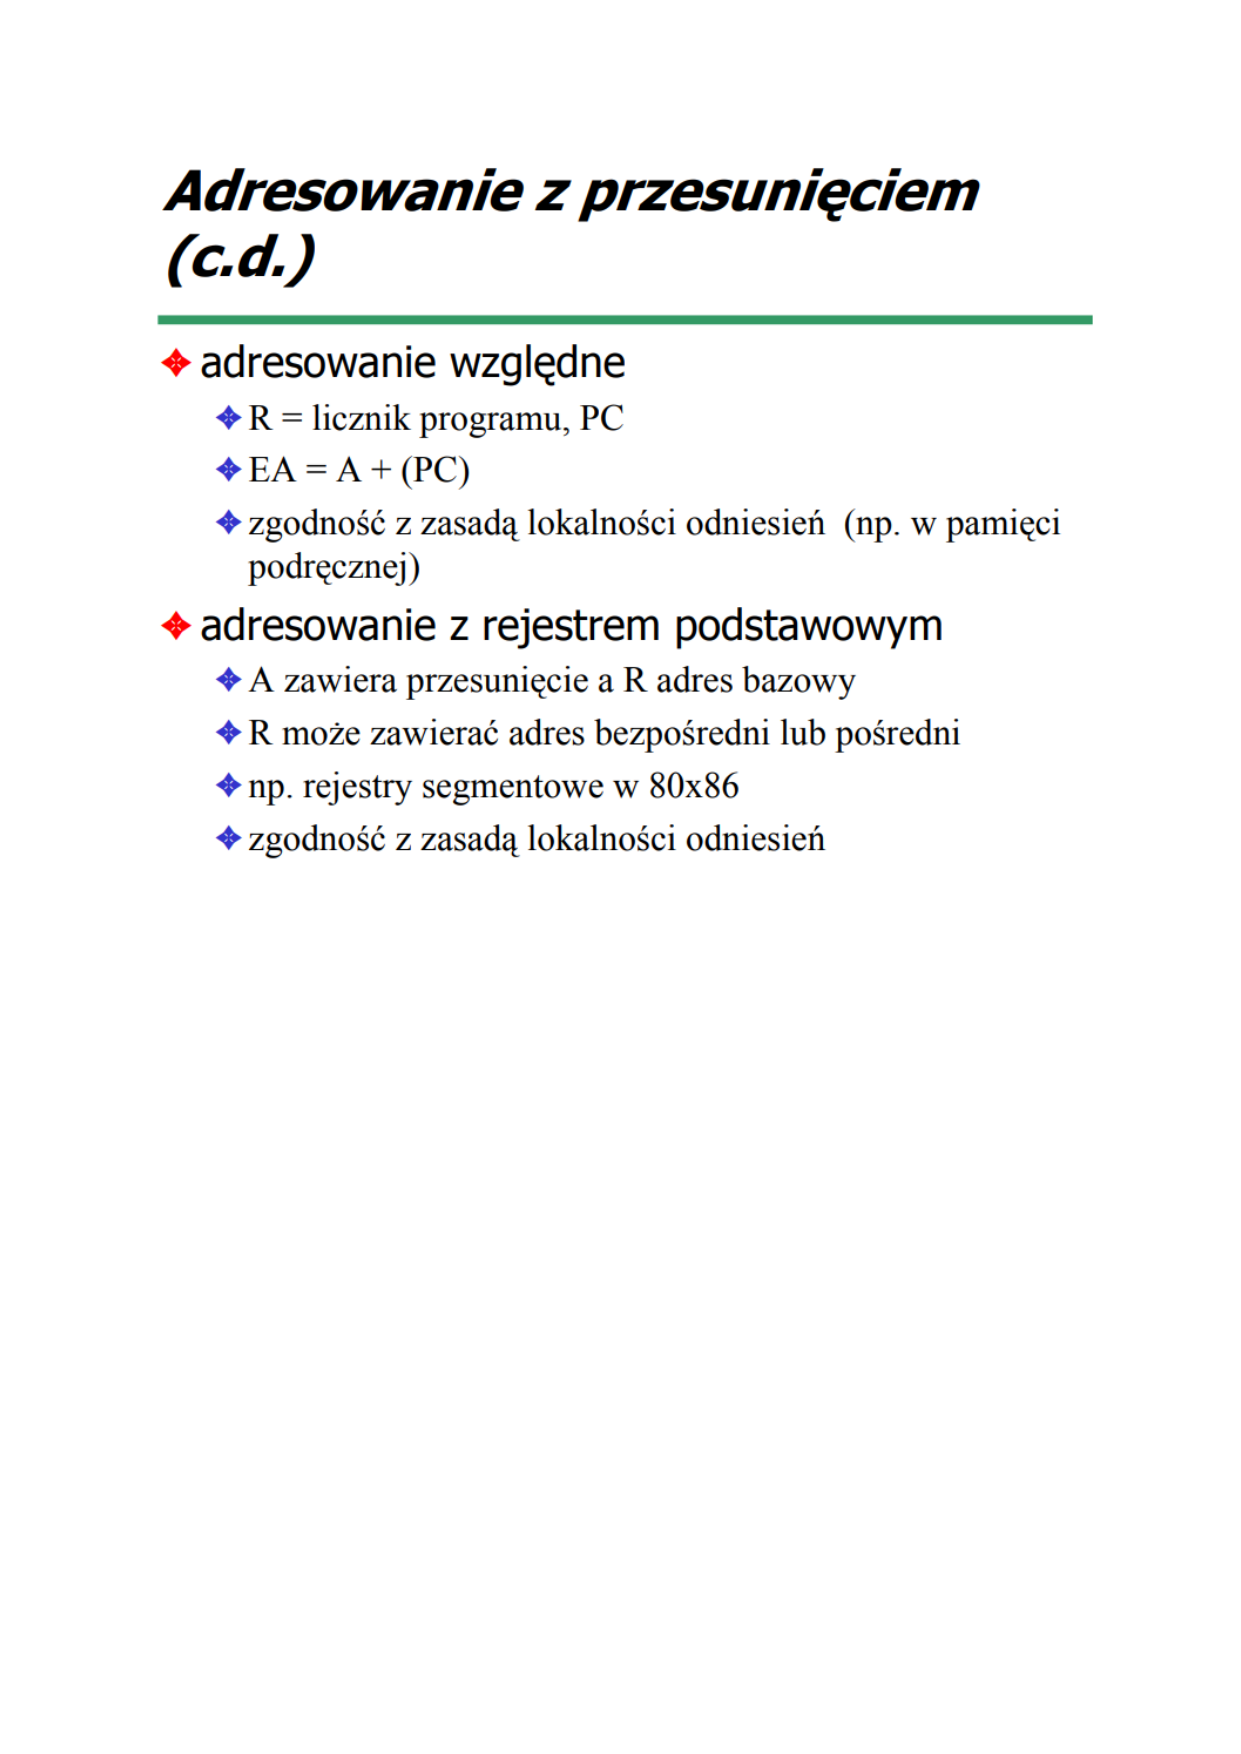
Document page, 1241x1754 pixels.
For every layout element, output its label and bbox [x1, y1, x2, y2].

picture [147, 147, 1093, 923]
